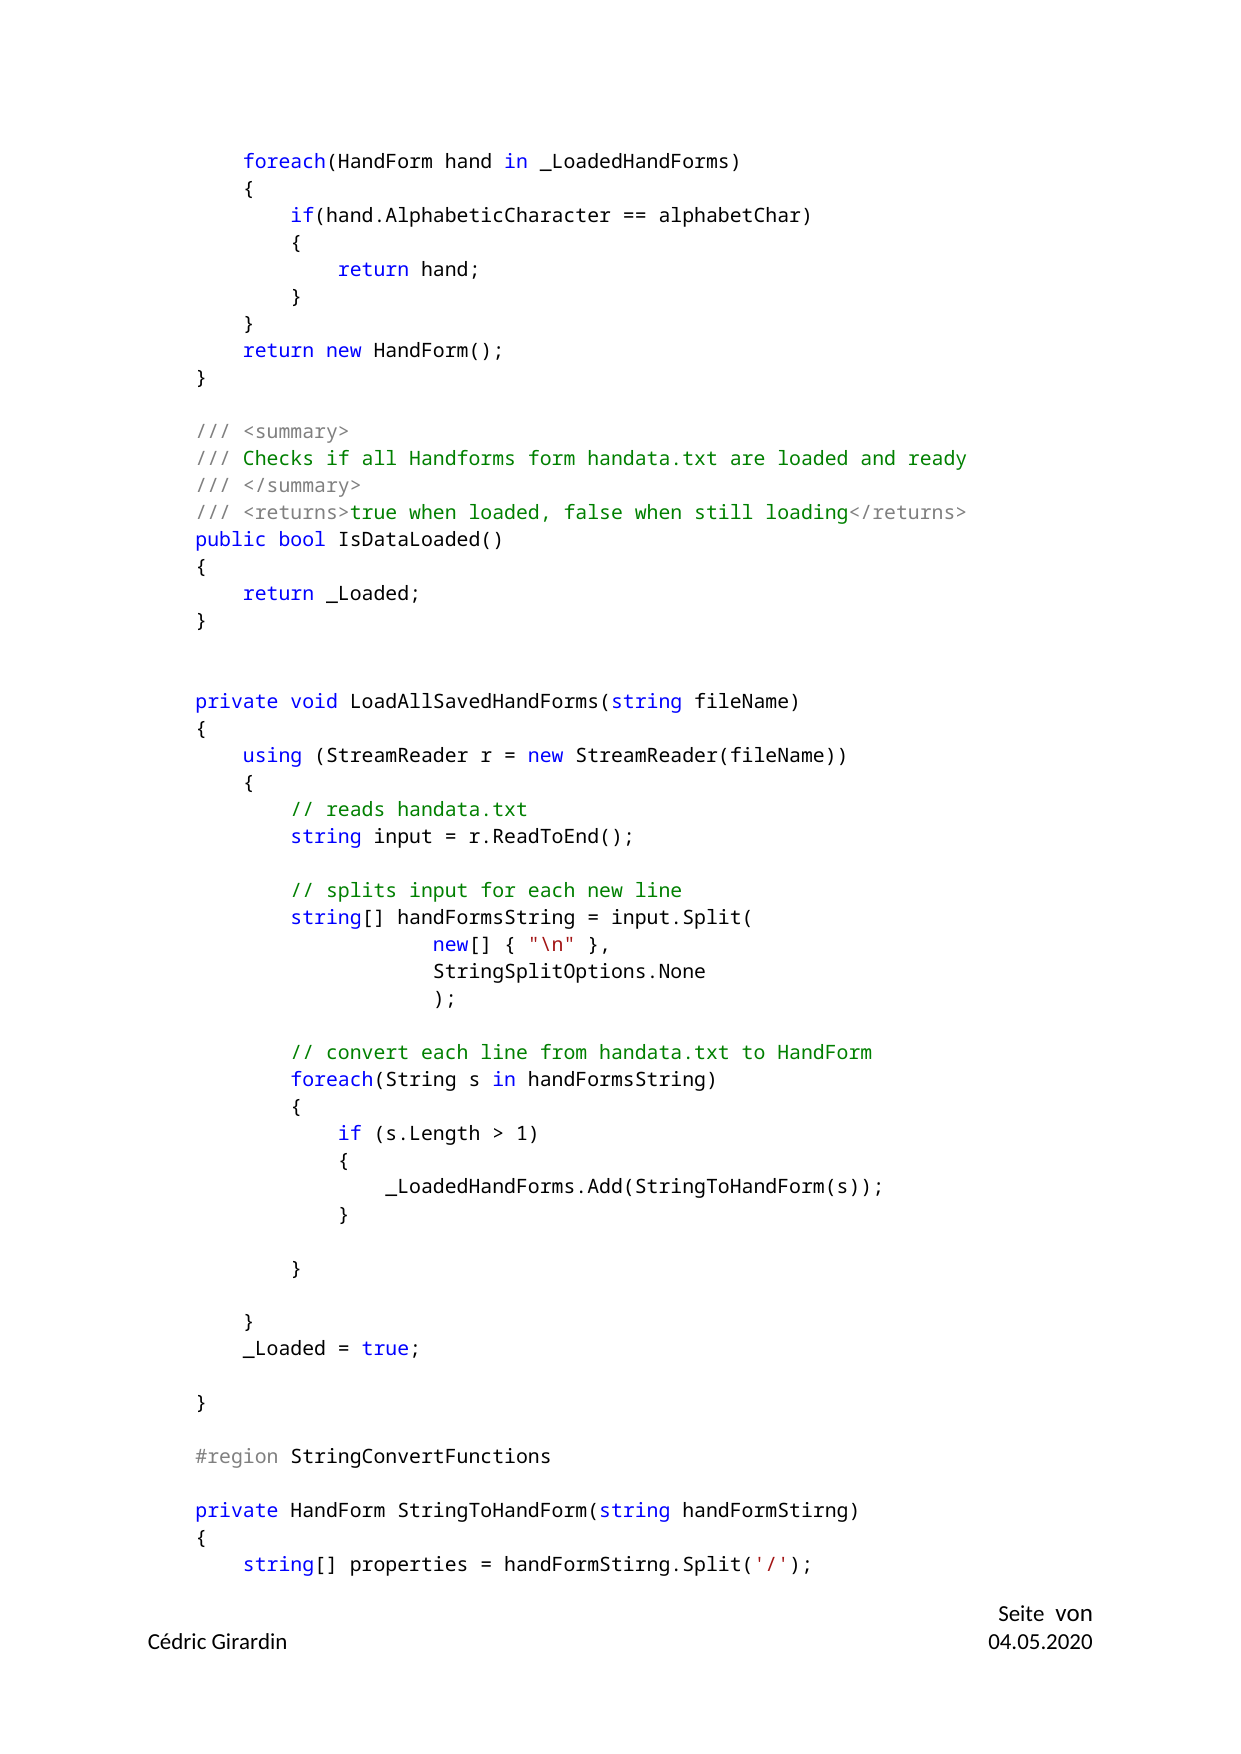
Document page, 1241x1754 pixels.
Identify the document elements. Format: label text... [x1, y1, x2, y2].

text // convert each line from handata.txt to HandForm [148, 1038, 1093, 1065]
text /// Checks if all Handforms form handata.txt are loaded and ready [148, 444, 1093, 471]
text /// <summary> [148, 417, 1093, 444]
text } [148, 1200, 1093, 1227]
text StringSplitOptions.None [148, 957, 1093, 984]
text _Loaded = true; [148, 1335, 1093, 1362]
text foreach(String s in handFormsString) [148, 1065, 1093, 1092]
text { [148, 552, 1093, 579]
text if(hand.AlphabeticCharacter == alphabetChar) [148, 202, 1093, 228]
text return hand; [148, 256, 1093, 282]
text #region StringConvertFunctions [148, 1443, 1093, 1469]
text string[] handFormsString = input.Split( [148, 903, 1093, 930]
text { [148, 714, 1093, 741]
text return new HandForm(); [148, 336, 1093, 363]
text using (StreamReader r = new StreamReader(fileName)) [148, 741, 1093, 768]
text } [148, 309, 1093, 336]
text { [148, 768, 1093, 795]
text } [148, 1254, 1093, 1281]
text } [148, 363, 1093, 390]
text if (s.Length > 1) [148, 1119, 1093, 1146]
text } [148, 1308, 1093, 1335]
text { [148, 228, 1093, 256]
text ); [148, 984, 1093, 1011]
text string input = r.ReadToEnd(); [148, 822, 1093, 849]
text { [148, 1523, 1093, 1551]
text { [148, 174, 1093, 202]
text new[] { "\n" }, [148, 930, 1093, 957]
text /// <returns>true when loaded, false when still loading</returns> [148, 498, 1093, 525]
text } [148, 1389, 1093, 1416]
text // reads handata.txt [148, 795, 1093, 822]
text } [148, 282, 1093, 309]
text return _Loaded; [148, 579, 1093, 606]
text { [148, 1092, 1093, 1119]
text /// </summary> [148, 471, 1093, 498]
text public bool IsDataLoaded() [148, 525, 1093, 552]
text { [148, 1146, 1093, 1173]
text private void LoadAllSavedHandForms(string fileName) [148, 687, 1093, 714]
text // splits input for each new line [148, 876, 1093, 903]
text string[] properties = handFormStirng.Split('/'); [148, 1551, 1093, 1577]
text _LoadedHandForms.Add(StringToHandForm(s)); [148, 1173, 1093, 1200]
text } [148, 606, 1093, 633]
text foreach(HandForm hand in _LoadedHandForms) [148, 148, 1093, 174]
text private HandForm StringToHandForm(string handFormStirng) [148, 1497, 1093, 1523]
